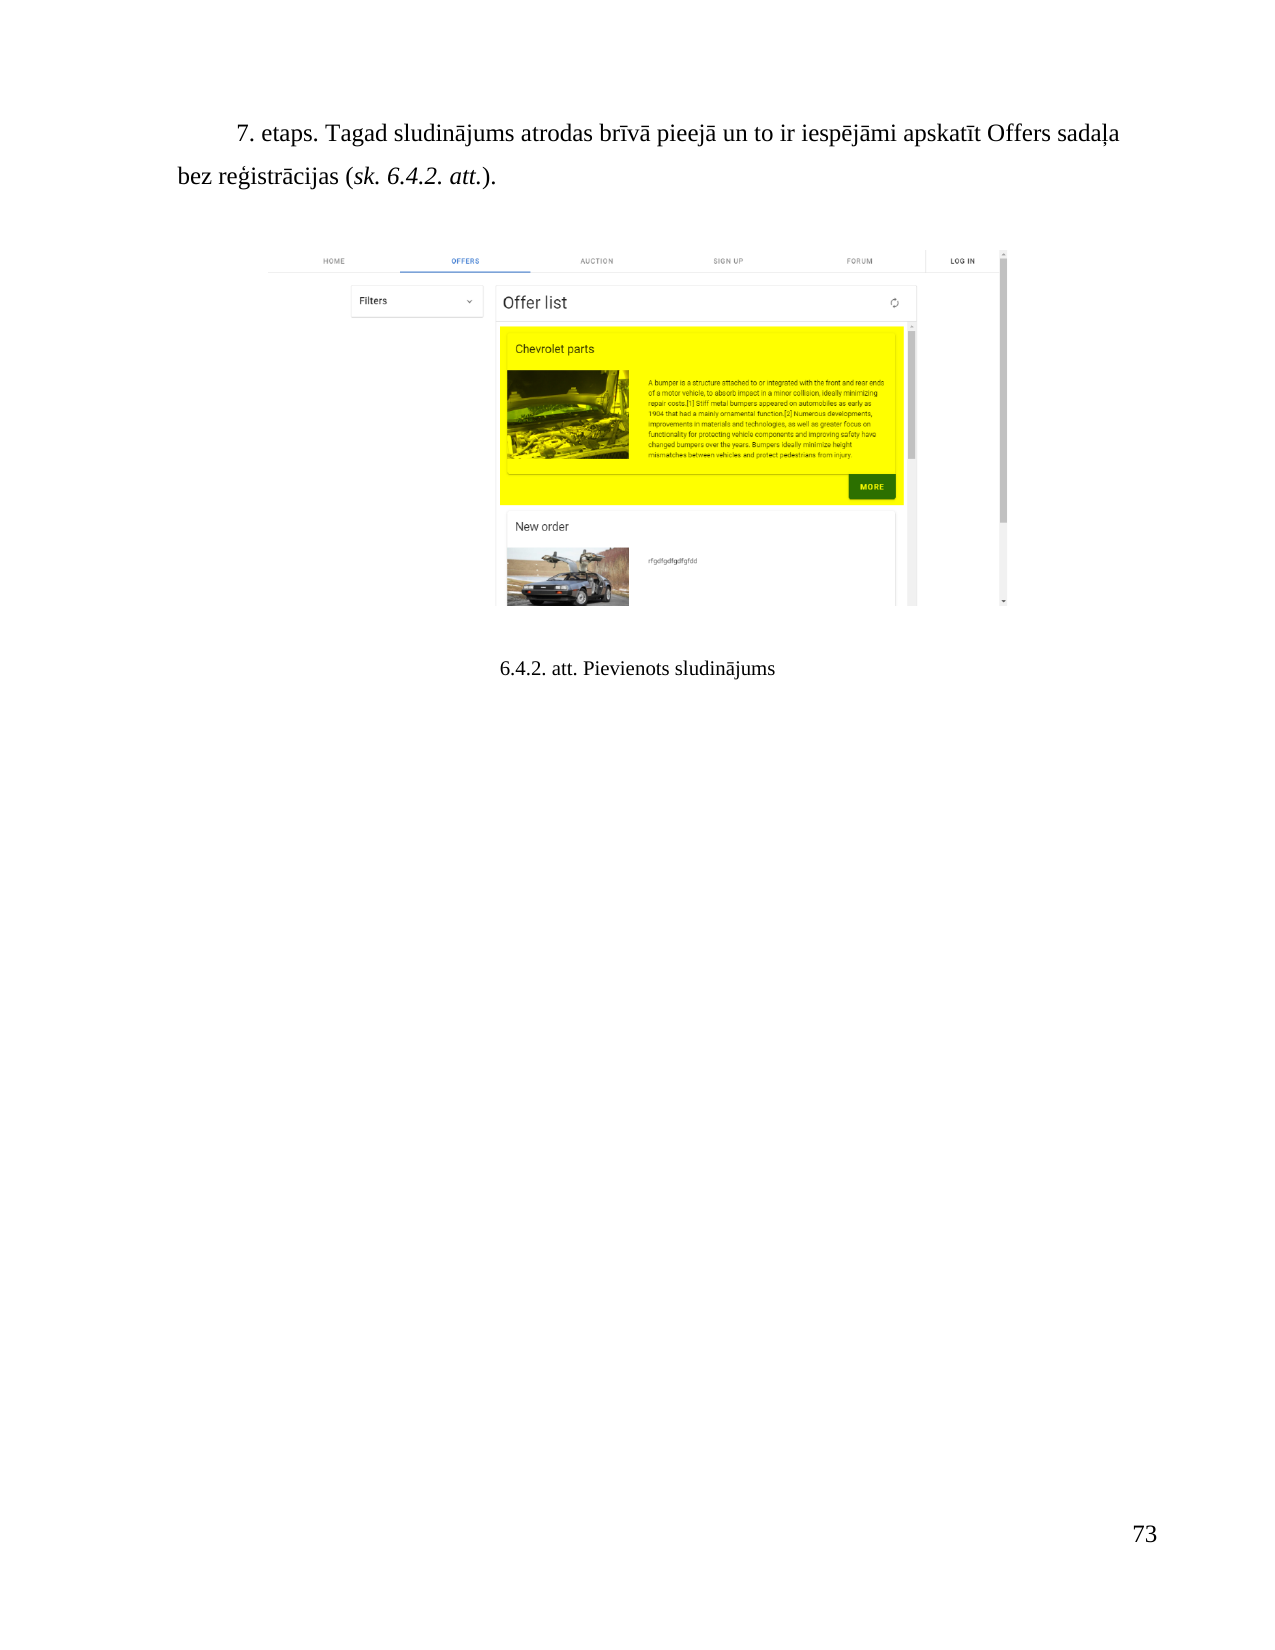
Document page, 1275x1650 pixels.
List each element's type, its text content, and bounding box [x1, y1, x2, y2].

text 7. etaps. Tagad sludinājums atrodas brīvā pieejā un to ir iespējāmi apskatīt Offers sadaļa bez reģistrācijas (sk. 6.4.2. att.). [177, 118, 1157, 190]
picture [268, 250, 1008, 606]
